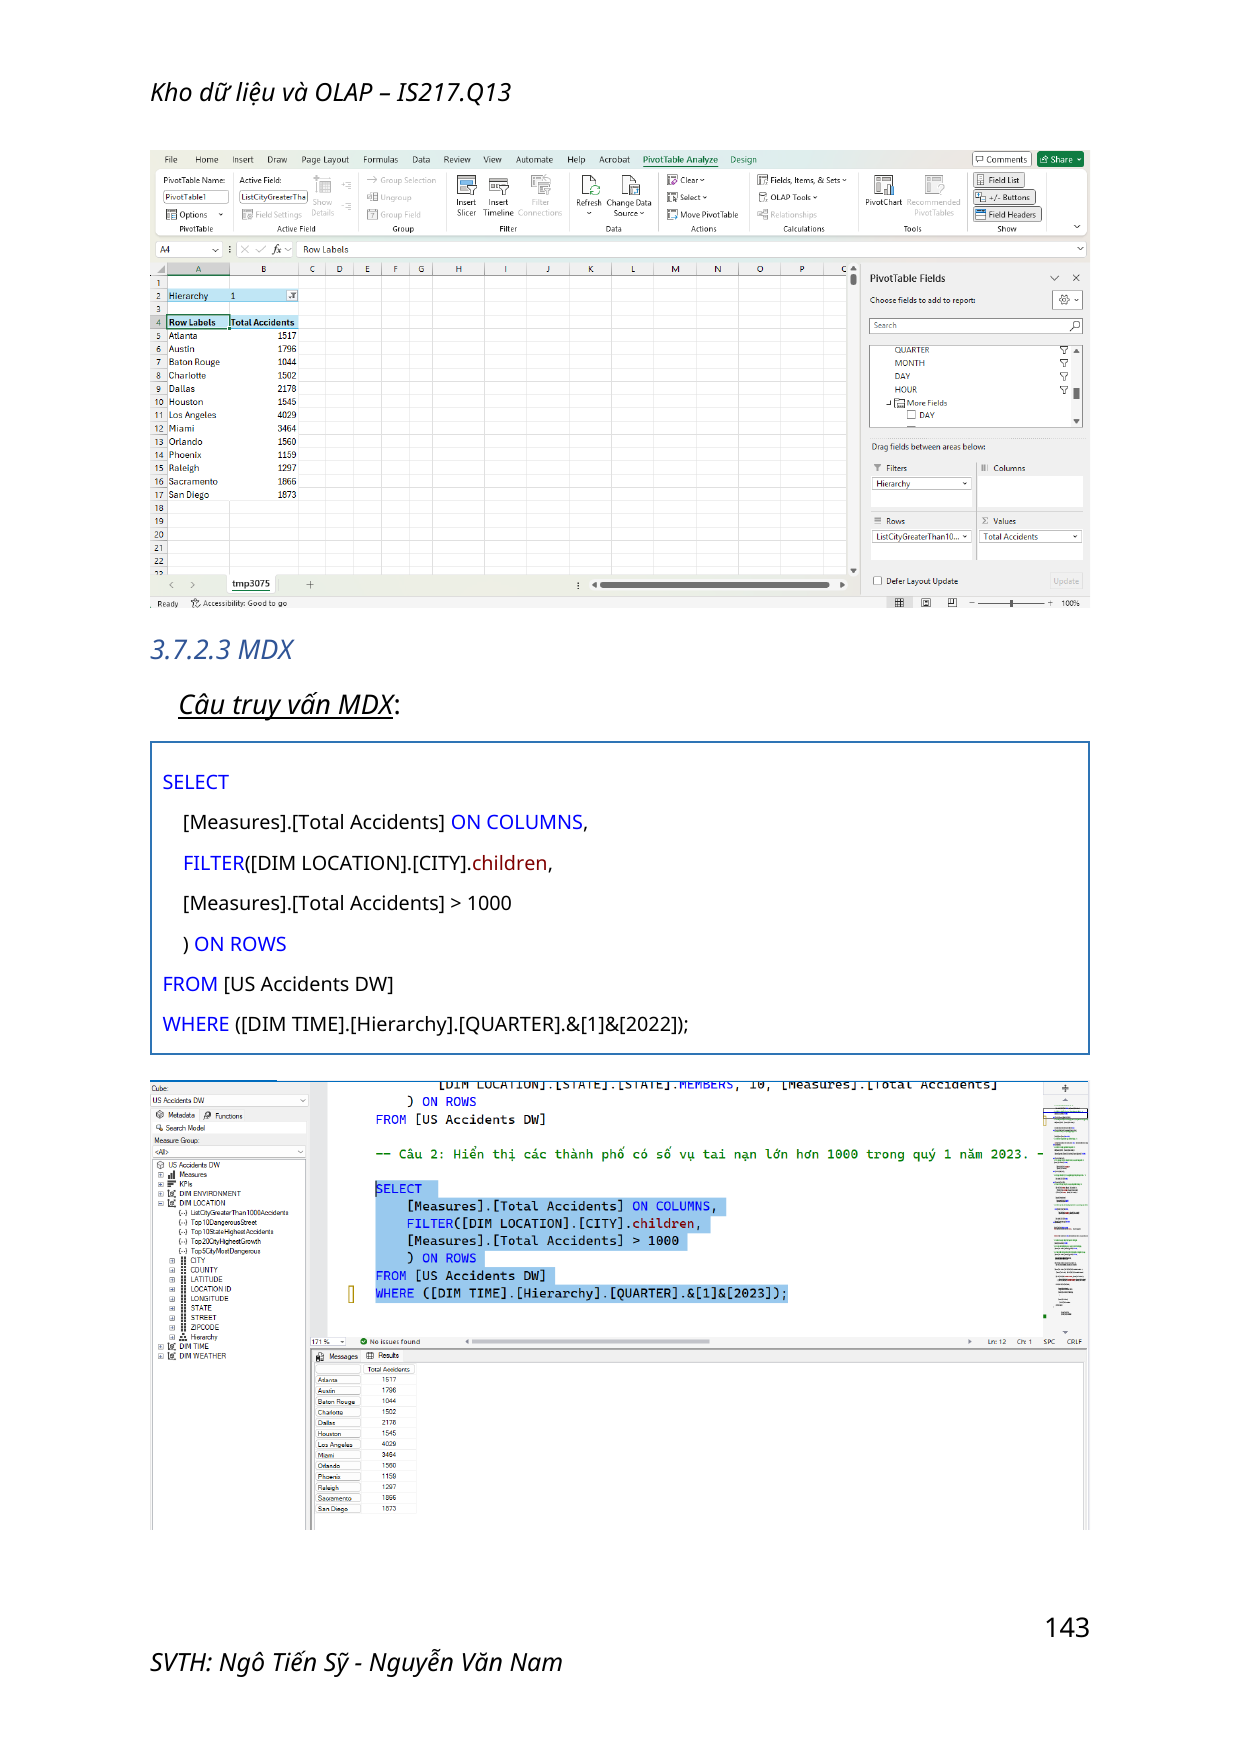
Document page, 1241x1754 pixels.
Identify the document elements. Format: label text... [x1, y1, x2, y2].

text 3.7.2.3 MDX [150, 631, 1090, 667]
table_header SELECT [Measures].[Total Accidents] ON COLUMNS, FILTER([DIM LOCATION].[CITY].children, [Measures].[Total Accidents] > 1000 ) ON ROWS FROM [US Accidents DW] WHERE ([DIM TIME].[Hierarchy].[QUARTER].&[1]&[2022]); [152, 743, 1088, 1053]
text Câu truy vấn MDX: [150, 686, 1090, 723]
picture [150, 150, 1091, 608]
picture [150, 1080, 1091, 1530]
